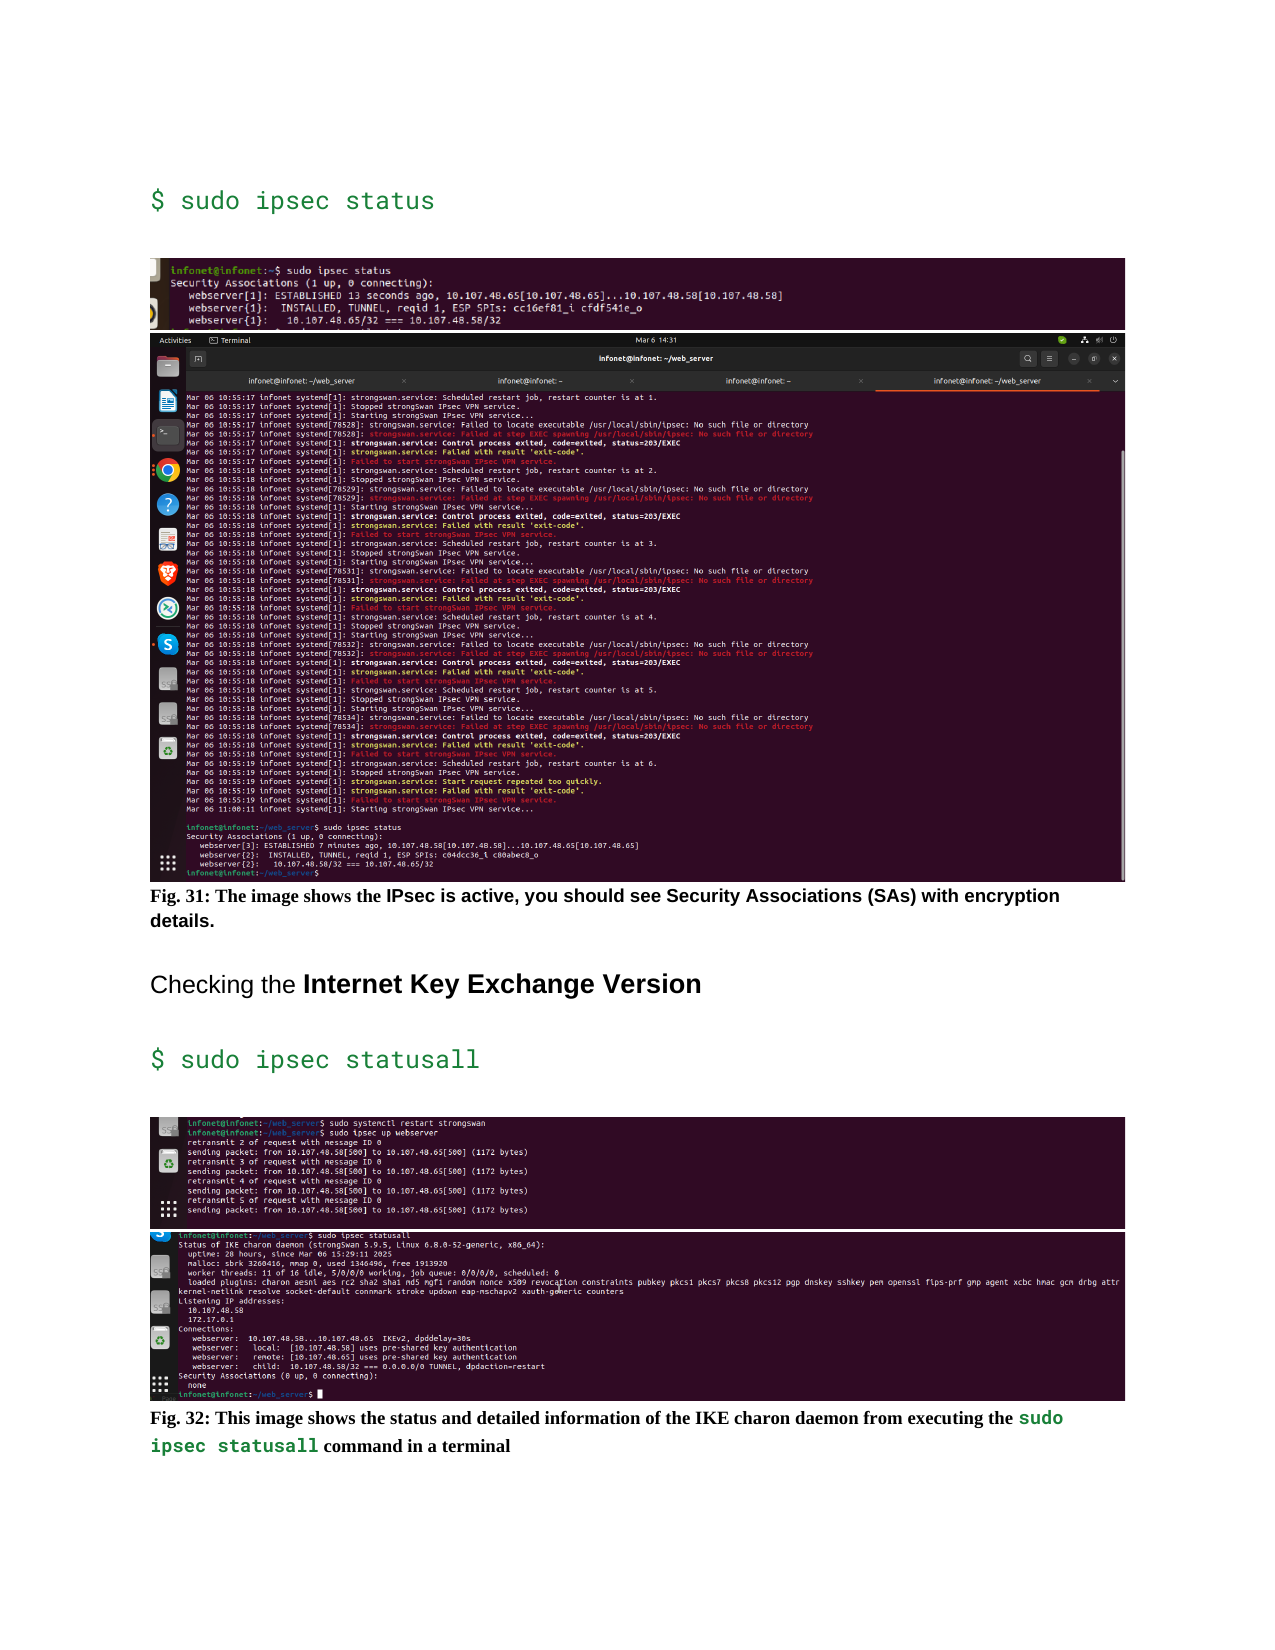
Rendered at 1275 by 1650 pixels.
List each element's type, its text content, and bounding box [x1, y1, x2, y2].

text Fig. 31: The image shows the IPsec is active, you should see Security Associations (SAs) with encryption details. [150, 885, 1125, 932]
text Checking the Internet Key Exchange Version [150, 968, 1125, 999]
picture [150, 1232, 1125, 1401]
picture [150, 258, 1125, 330]
text $ sudo ipsec status [150, 183, 1125, 216]
text $ sudo ipsec statusall [150, 1042, 1125, 1075]
picture [150, 333, 1125, 882]
picture [150, 1117, 1125, 1229]
text Fig. 32: This image shows the status and detailed information of the IKE charon daemon from executing the sudo ipsec statusall command in a terminal [150, 1404, 1125, 1458]
